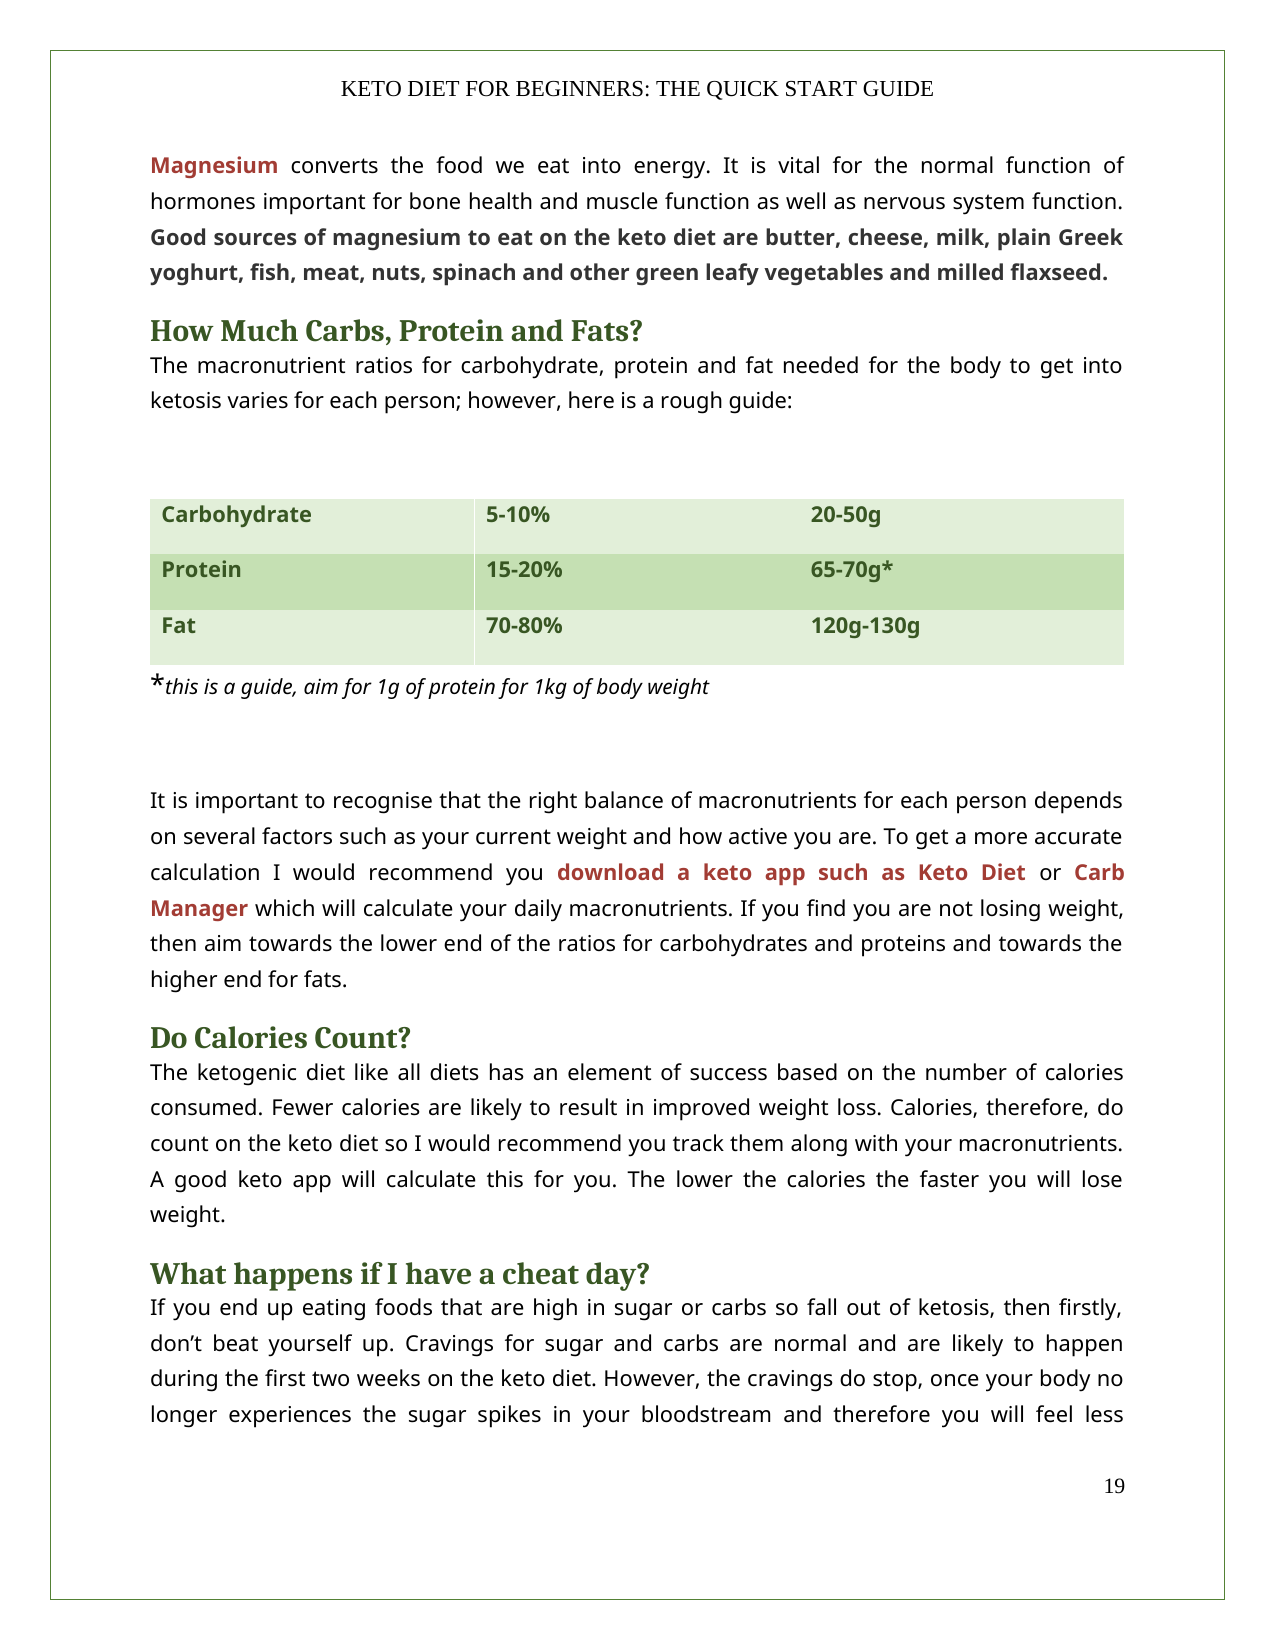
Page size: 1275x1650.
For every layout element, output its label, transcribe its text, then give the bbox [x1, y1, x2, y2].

subtitle Do Calories Count? [150, 1021, 1125, 1056]
table_header 20-50g [799, 499, 1124, 554]
table_cell 70-80% [475, 610, 799, 665]
subtitle How Much Carbs, Protein and Fats? [150, 314, 1125, 350]
table_header 5-10% [475, 499, 799, 554]
text It is important to recognise that the right balance of macronutrients for each person depends on several factors such as your current weight and how active you are. To get a more accurate calculation I would recommend you download a keto app such as Keto Diet or Carb Manager which will calculate your daily macronutrients. If you find you are not losing weight, then aim towards the lower end of the ratios for carbohydrates and proteins and towards the higher end for fats. [150, 785, 1125, 994]
table_cell 65-70g* [799, 554, 1124, 610]
text *this is a guide, aim for 1g of protein for 1kg of body weight [150, 665, 1125, 702]
table_cell 15-20% [475, 554, 799, 610]
text The macronutrient ratios for carbohydrate, protein and fat needed for the body to get into ketosis varies for each person; however, here is a rough guide: [150, 350, 1125, 415]
table_cell 120g-130g [799, 610, 1124, 665]
table_cell Fat [150, 610, 474, 665]
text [150, 1292, 1125, 1429]
subtitle What happens if I have a cheat day? [150, 1256, 1125, 1292]
table_header Carbohydrate [150, 499, 474, 554]
table_cell Protein [150, 554, 474, 610]
text The ketogenic diet like all diets has an element of success based on the number of calories consumed. Fewer calories are likely to result in improved weight loss. Calories, therefore, do count on the keto diet so I would recommend you track them along with your macronutrients. A good keto app will calculate this for you. The lower the calories the faster you will lose weight. [150, 1056, 1125, 1229]
text Magnesium converts the food we eat into energy. It is vital for the normal function of hormones important for bone health and muscle function as well as nervous system function. Good sources of magnesium to eat on the keto diet are butter, cheese, milk, plain Greek yoghurt, fish, meat, nuts, spinach and other green leafy vegetables and milled flaxseed. [150, 150, 1125, 287]
